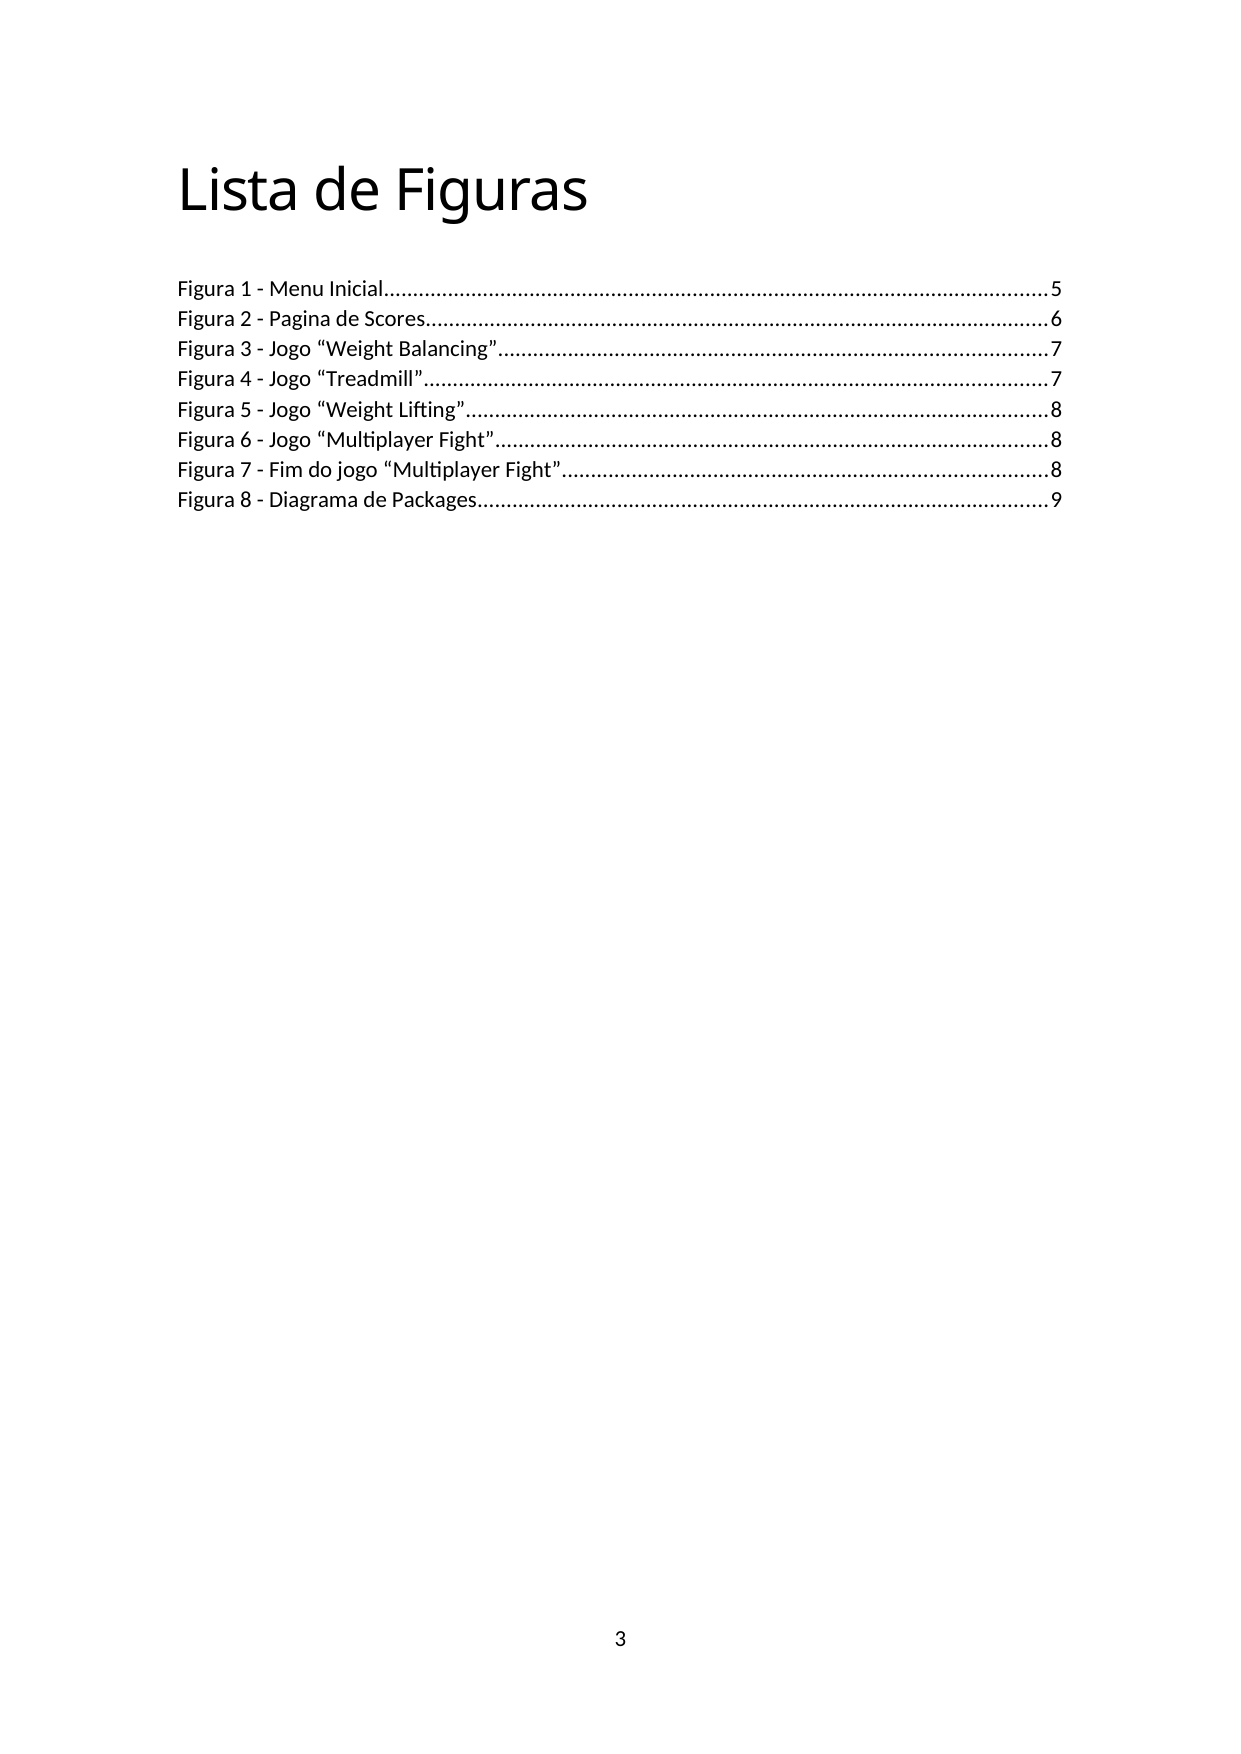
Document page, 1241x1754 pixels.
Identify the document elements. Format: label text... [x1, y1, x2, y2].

text Figura 1 - Menu Inicial 5 [177, 274, 1063, 302]
text Figura 7 - Fim do jogo “Multiplayer Fight” 8 [177, 455, 1063, 483]
text Figura 4 - Jogo “Treadmill” 7 [177, 364, 1063, 393]
text Figura 2 - Pagina de Scores 6 [177, 304, 1063, 332]
title Lista de Figuras [177, 148, 1063, 227]
text Figura 3 - Jogo “Weight Balancing” 7 [177, 334, 1063, 362]
text Figura 5 - Jogo “Weight Lifting” 8 [177, 395, 1063, 423]
text Figura 8 - Diagrama de Packages 9 [177, 485, 1063, 513]
text Figura 6 - Jogo “Multiplayer Fight” 8 [177, 425, 1063, 453]
